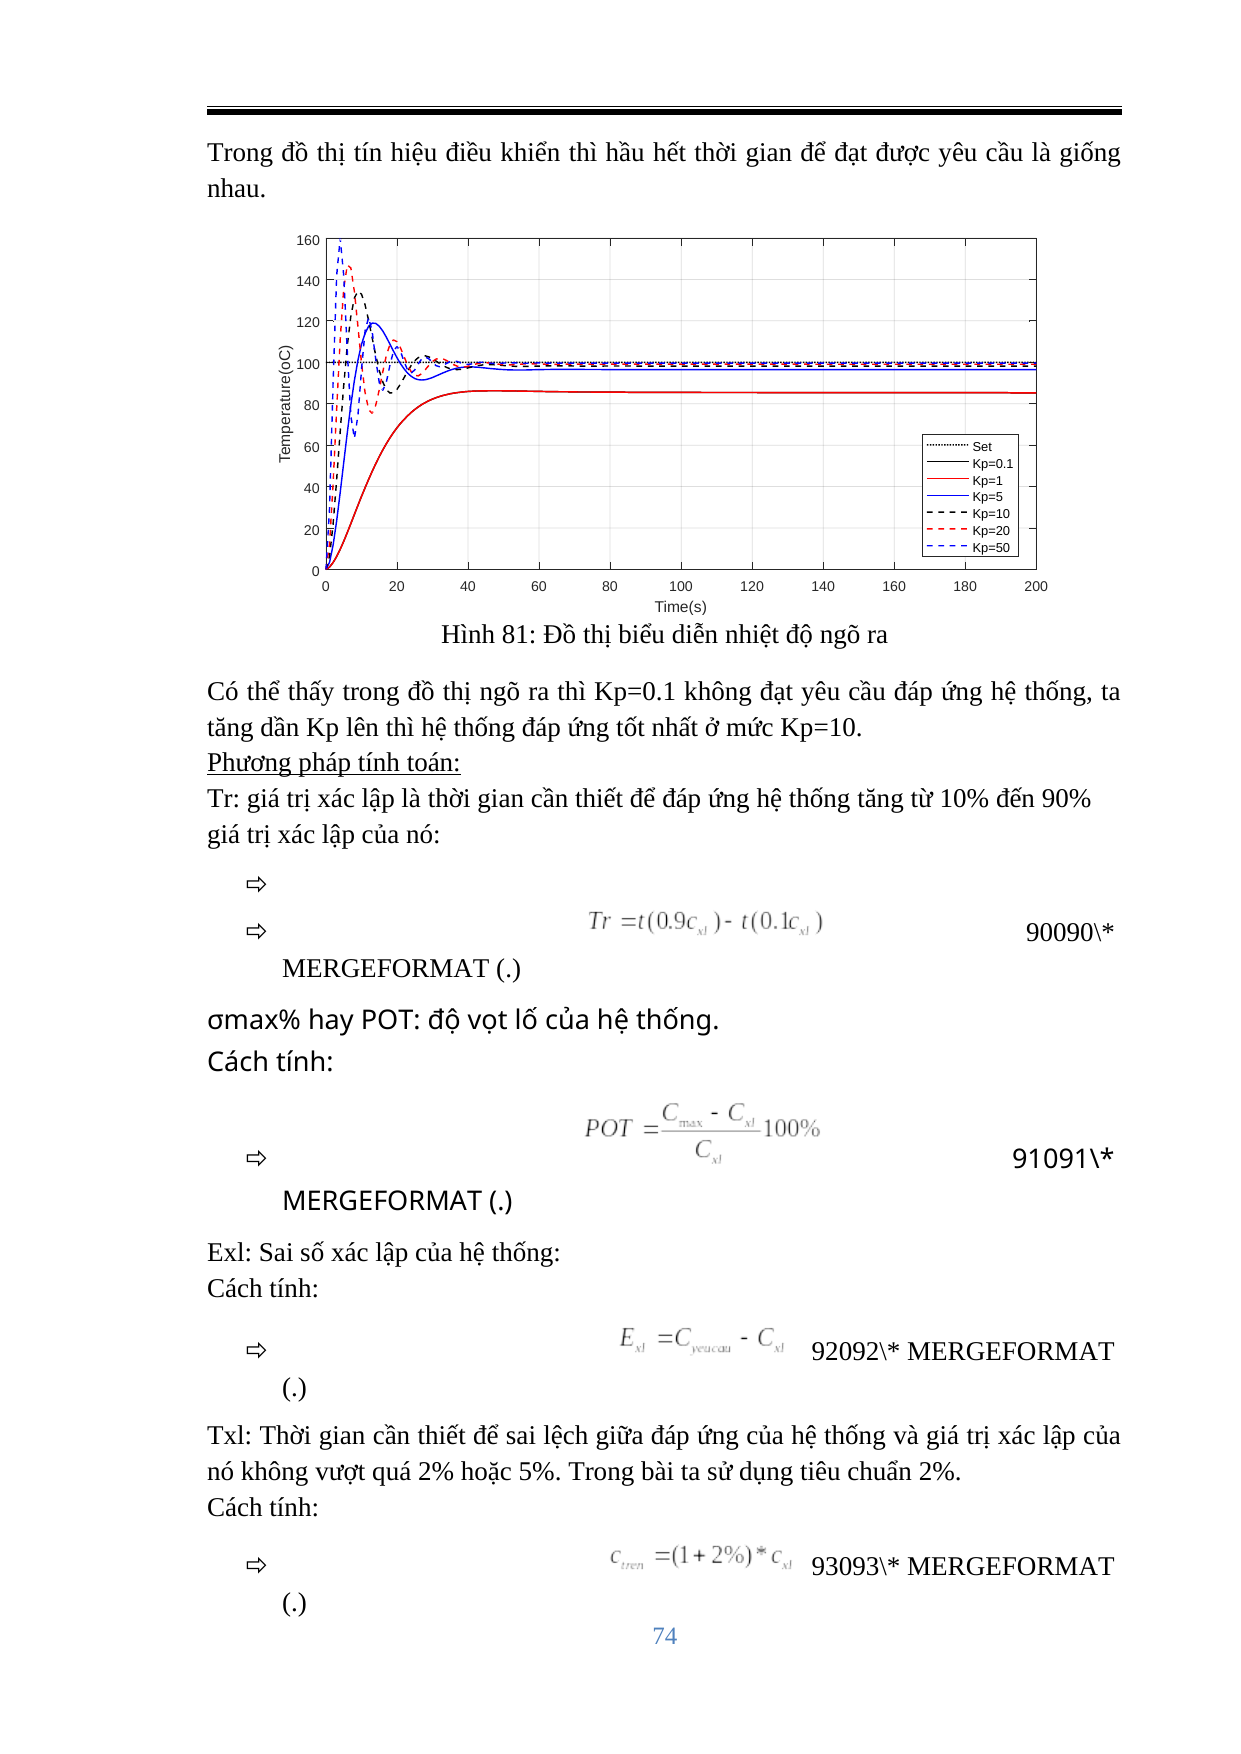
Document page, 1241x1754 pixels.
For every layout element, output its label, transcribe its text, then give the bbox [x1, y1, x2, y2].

text Cách tính: [207, 1042, 1122, 1079]
text Phương pháp tính toán: [207, 746, 1122, 778]
text Có thể thấy trong đồ thị ngõ ra thì Kp=0.1 không đạt yêu cầu đáp ứng hệ thống, ta tăng dần Kp lên thì hệ thống đáp ứng tốt nhất ở mức Kp=10. [207, 675, 1122, 742]
text Txl: Thời gian cần thiết để sai lệch giữa đáp ứng của hệ thống và giá trị xác lập của nó không vượt quá 2% hoặc 5%. Trong bài ta sử dụng tiêu chuẩn 2%. [207, 1419, 1122, 1486]
text Exl: Sai số xác lập của hệ thống: [207, 1236, 1122, 1267]
text Trong đồ thị tín hiệu điều khiển thì hầu hết thời gian để đạt được yêu cầu là giống nhau. [207, 136, 1122, 203]
text Tr: giá trị xác lập là thời gian cần thiết để đáp ứng hệ thống tăng từ 10% đến 90% giá trị xác lập của nó: [207, 782, 1122, 849]
text σmax% hay POT: độ vọt lố của hệ thống. [207, 1000, 1122, 1037]
text Cách tính: [207, 1491, 1122, 1522]
text Hình 81: Đồ thị biểu diễn nhiệt độ ngõ ra [207, 618, 1122, 649]
text Cách tính: [207, 1272, 1122, 1303]
